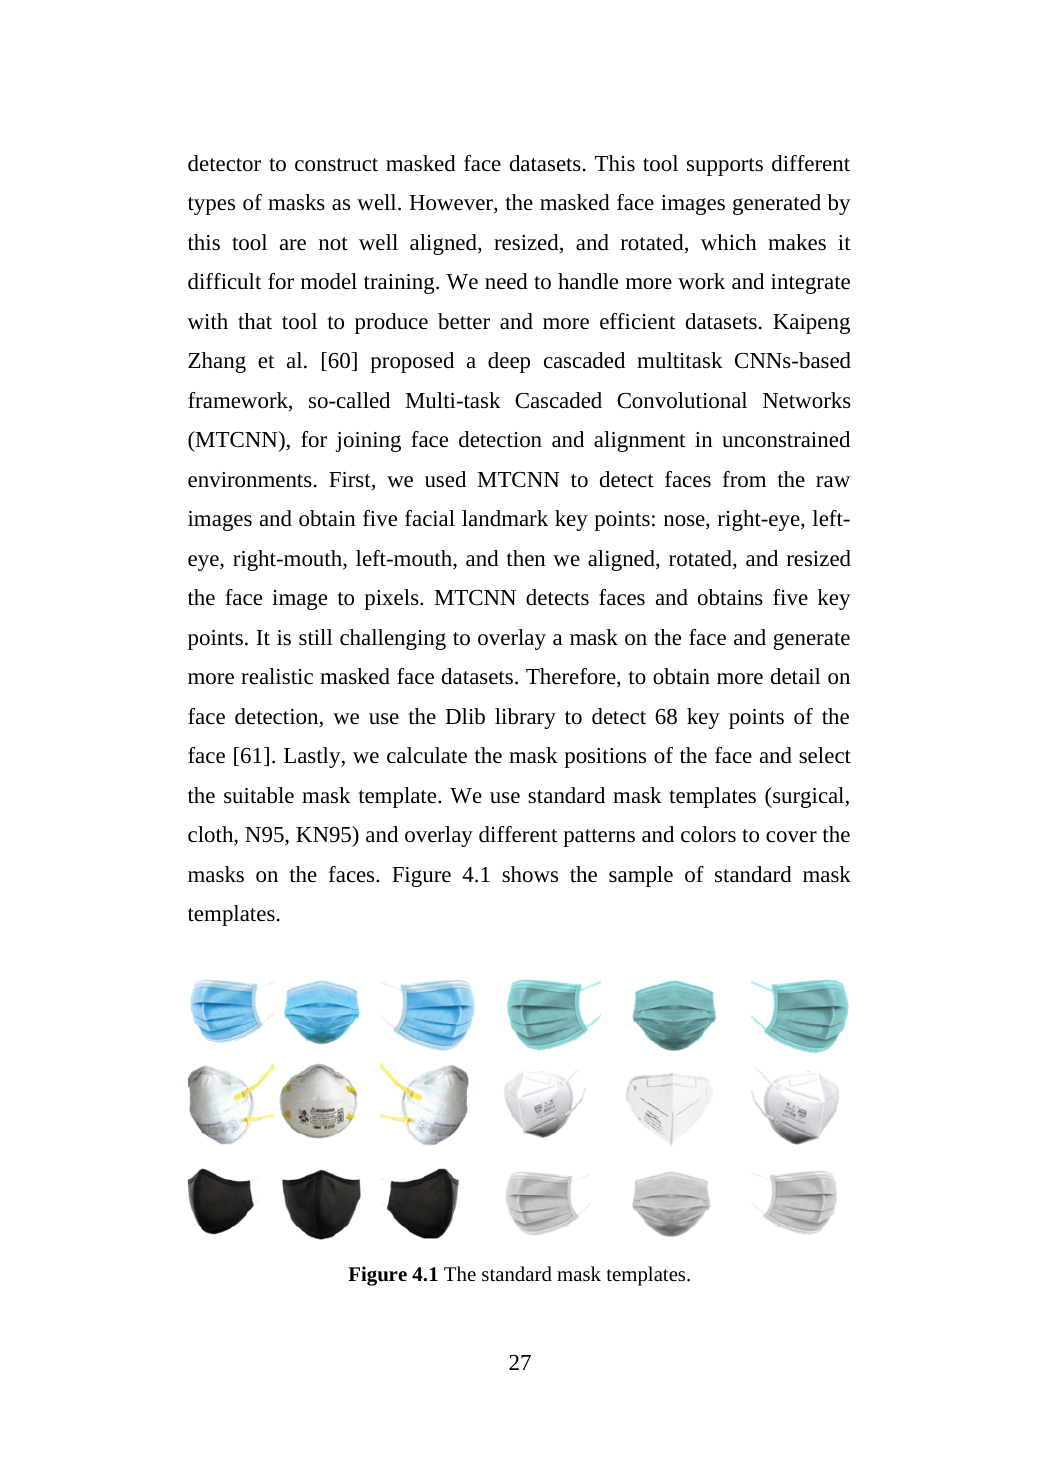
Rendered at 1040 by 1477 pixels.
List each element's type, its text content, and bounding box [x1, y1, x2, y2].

picture [187, 979, 851, 1242]
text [187, 150, 852, 926]
text Figure 4.1 The standard mask templates. [187, 1261, 852, 1286]
table_header [188, 979, 852, 1255]
